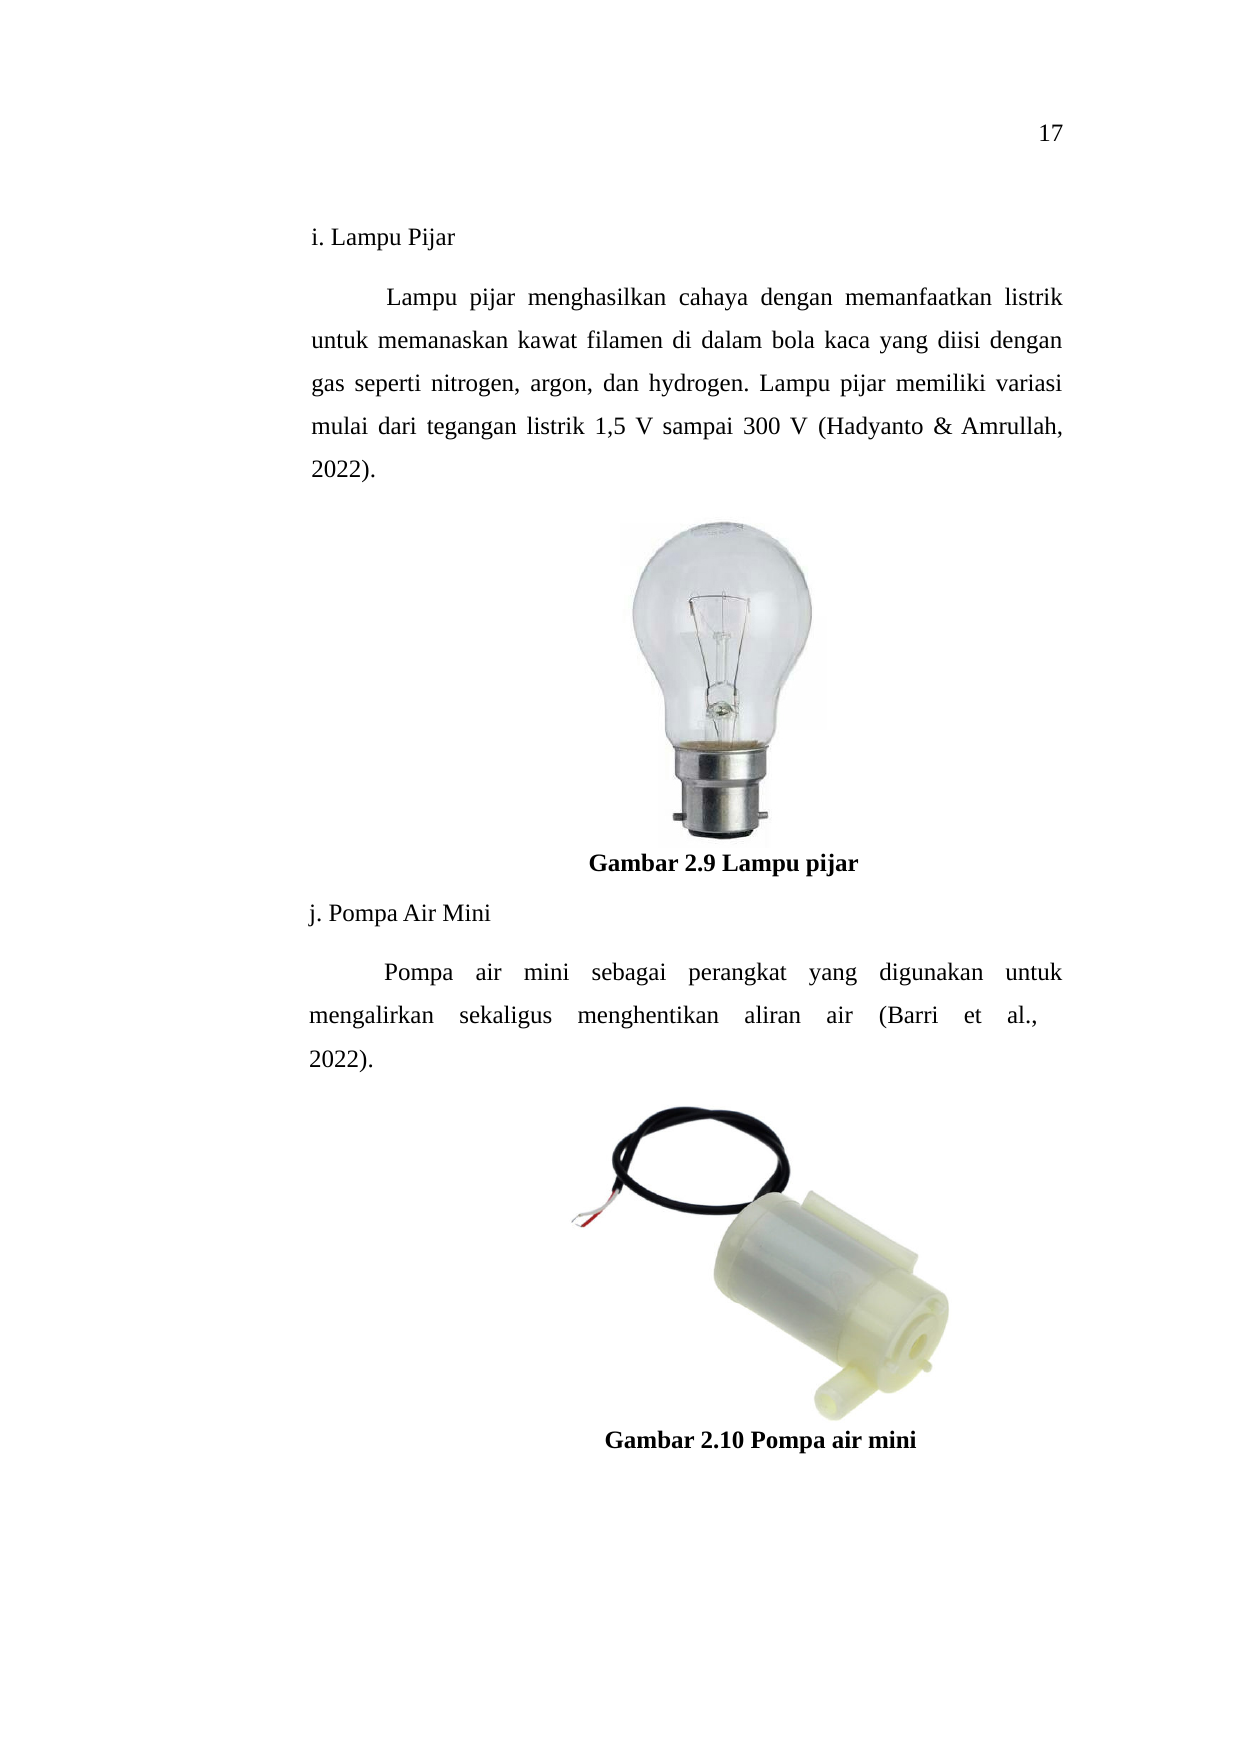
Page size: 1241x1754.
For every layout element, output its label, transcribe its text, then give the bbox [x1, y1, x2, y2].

picture [568, 1103, 952, 1426]
text j. Pompa Air Mini [236, 898, 1063, 926]
text Pompa air mini sebagai perangkat yang digunakan untuk mengalirkan sekaligus menghentikan aliran air (Barri et al., 2022). [309, 957, 1063, 1072]
text i. Lampu Pijar [236, 222, 1063, 251]
text Lampu pijar menghasilkan cahaya dengan memanfaatkan listrik untuk memanaskan kawat filamen di dalam bola kaca yang diisi dengan gas seperti nitrogen, argon, dan hydrogen. Lampu pijar memiliki variasi mulai dari tegangan listrik 1,5 V sampai 300 V (Hadyanto & Amrullah, 2022). [311, 282, 1063, 483]
picture [620, 513, 827, 848]
